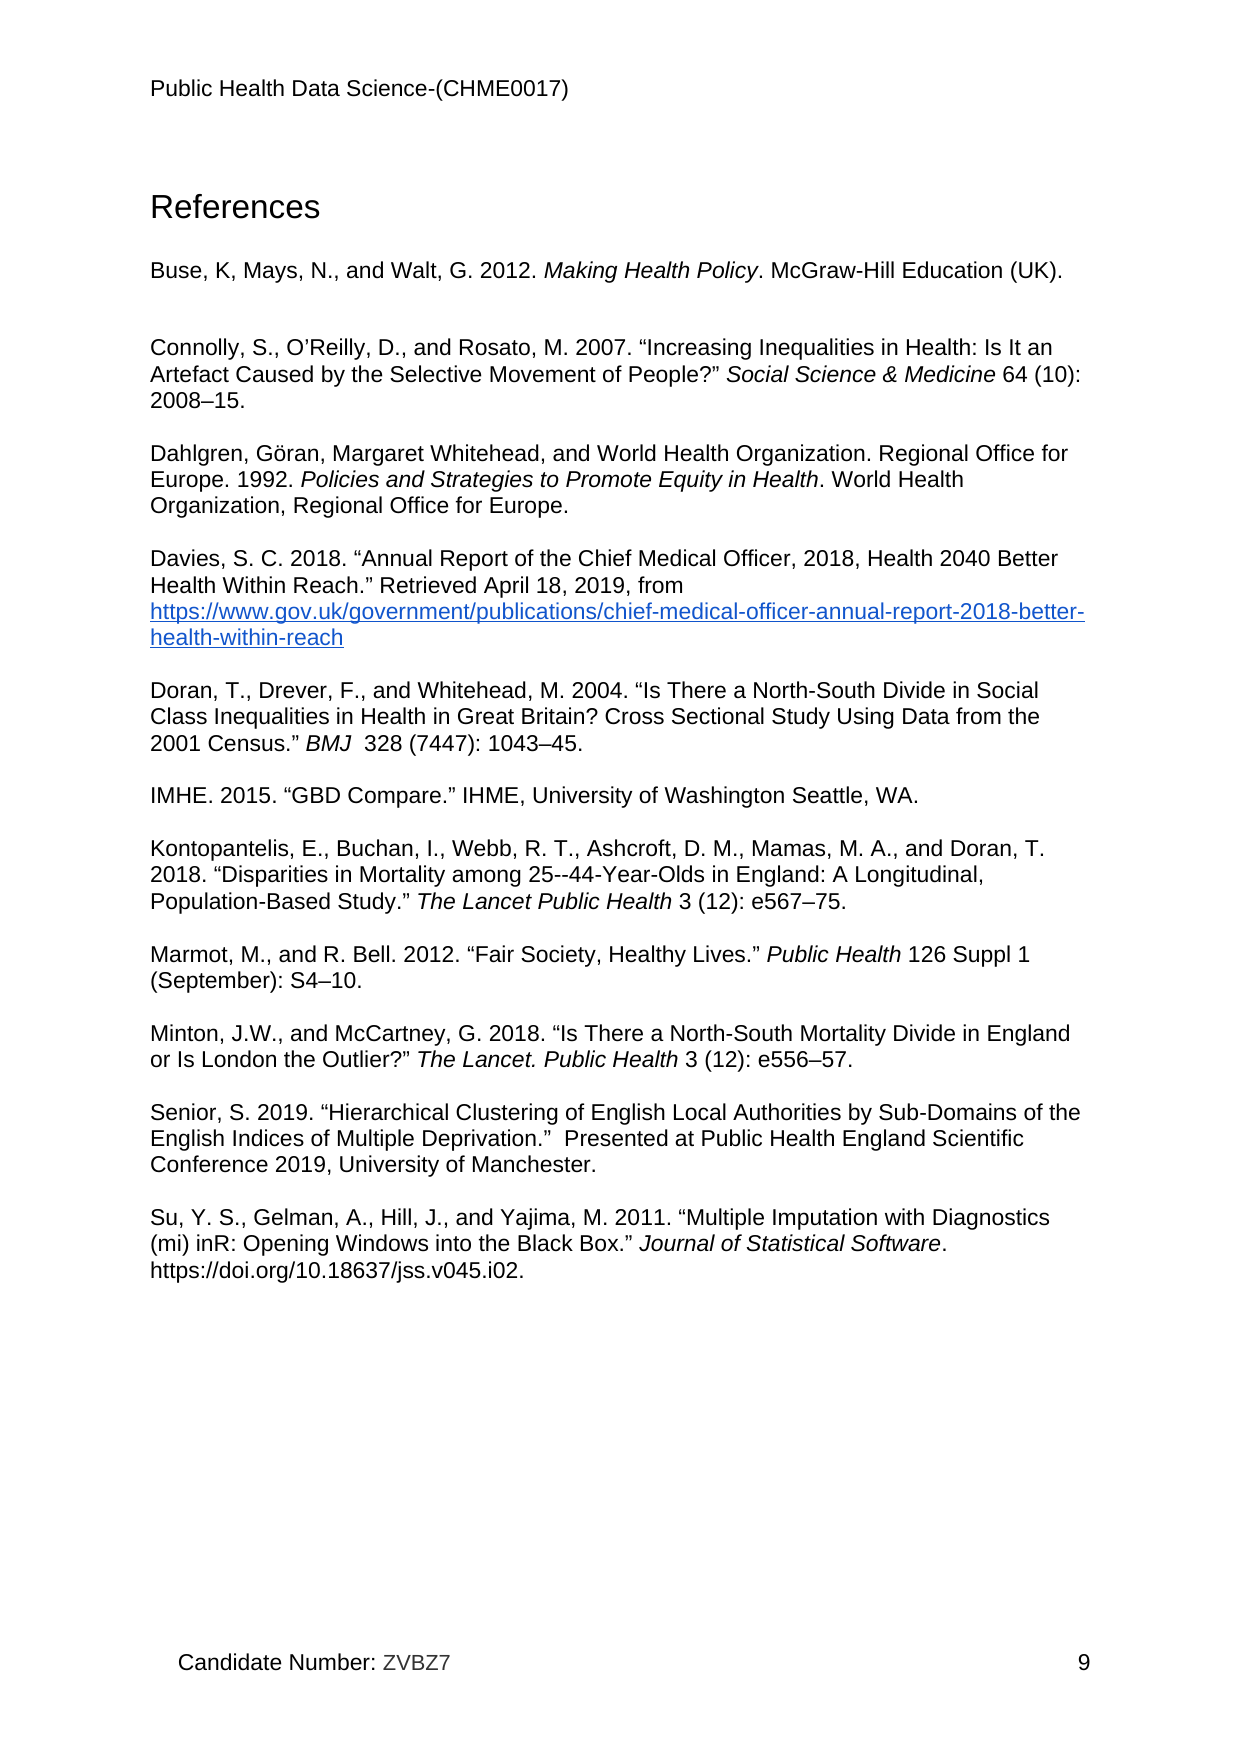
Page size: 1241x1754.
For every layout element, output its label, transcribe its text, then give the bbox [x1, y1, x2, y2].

text Su, Y. S., Gelman, A., Hill, J., and Yajima, M. 2011. “Multiple Imputation with Diagnostics (mi) inR: Opening Windows into the Black Box.” Journal of Statistical Software. https://doi.org/10.18637/jss.v045.i02. [150, 1204, 1090, 1283]
text Dahlgren, Göran, Margaret Whitehead, and World Health Organization. Regional Office for Europe. 1992. Policies and Strategies to Promote Equity in Health. World Health Organization, Regional Office for Europe. [150, 440, 1090, 519]
text Minton, J.W., and McCartney, G. 2018. “Is There a North-South Mortality Divide in England or Is London the Outlier?” The Lancet. Public Health 3 (12): e556–57. [150, 1019, 1090, 1072]
text Davies, S. C. 2018. “Annual Report of the Chief Medical Officer, 2018, Health 2040 Better Health Within Reach.” Retrieved April 18, 2019, from https://www.gov.uk/government/publications/chief-medical-officer-annual-report-2018-better-health-within-reach [150, 545, 1090, 651]
text IMHE. 2015. “GBD Compare.” IHME, University of Washington Seattle, WA. [150, 782, 1090, 809]
text Marmot, M., and R. Bell. 2012. “Fair Society, Healthy Lives.” Public Health 126 Suppl 1 (September): S4–10. [150, 941, 1090, 993]
subtitle References [150, 187, 1090, 226]
text Senior, S. 2019. “Hierarchical Clustering of English Local Authorities by Sub-Domains of the English Indices of Multiple Deprivation.” Presented at Public Health England Scientific Conference 2019, University of Manchester. [150, 1099, 1090, 1178]
text Doran, T., Drever, F., and Whitehead, M. 2004. “Is There a North-South Divide in Social Class Inequalities in Health in Great Britain? Cross Sectional Study Using Data from the 2001 Census.” BMJ 328 (7447): 1043–45. [150, 677, 1090, 756]
text Connolly, S., O’Reilly, D., and Rosato, M. 2007. “Increasing Inequalities in Health: Is It an Artefact Caused by the Selective Movement of People?” Social Science & Medicine 64 (10): 2008–15. [150, 334, 1090, 413]
text Kontopantelis, E., Buchan, I., Webb, R. T., Ashcroft, D. M., Mamas, M. A., and Doran, T. 2018. “Disparities in Mortality among 25--44-Year-Olds in England: A Longitudinal, Population-Based Study.” The Lancet Public Health 3 (12): e567–75. [150, 835, 1090, 914]
text Buse, K, Mays, N., and Walt, G. 2012. Making Health Policy. McGraw-Hill Education (UK). [150, 257, 1090, 283]
